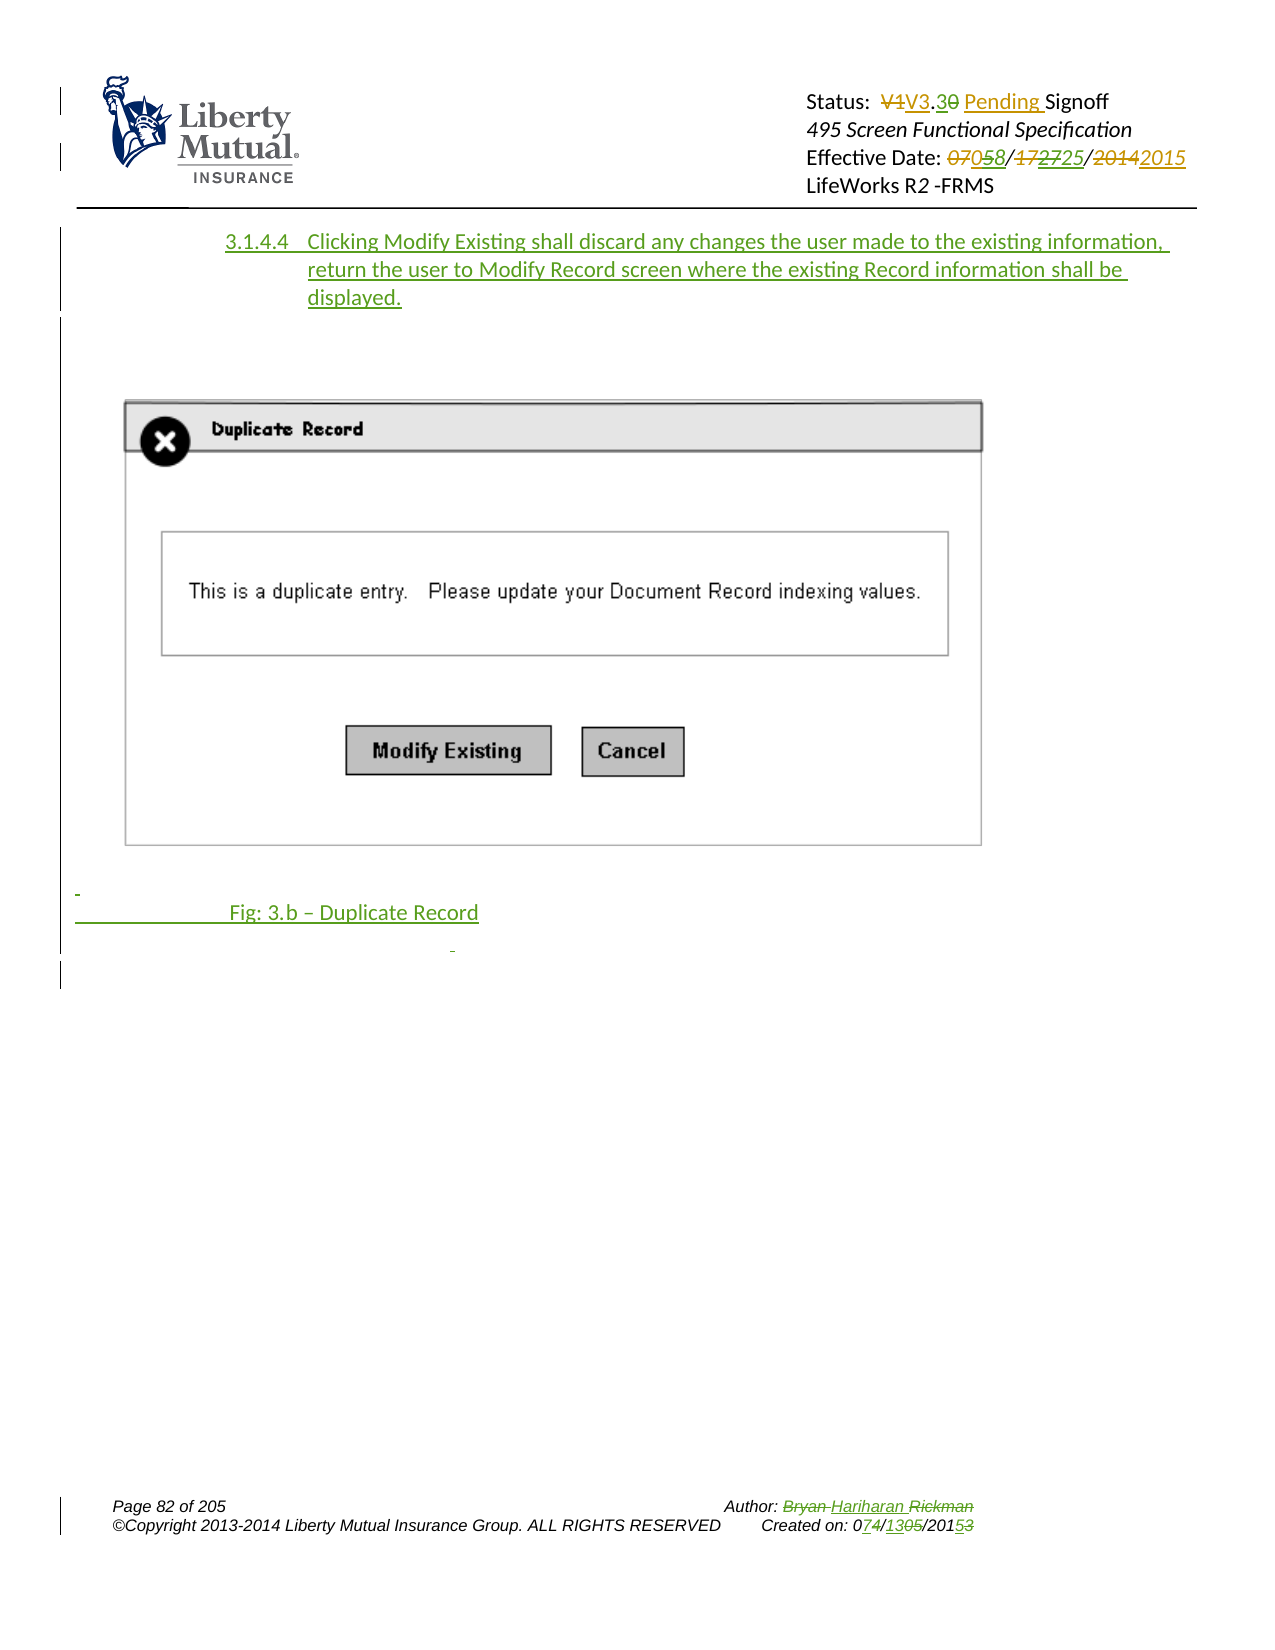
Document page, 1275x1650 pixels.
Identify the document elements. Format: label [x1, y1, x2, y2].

picture [80, 345, 1018, 893]
picture [80, 52, 322, 206]
